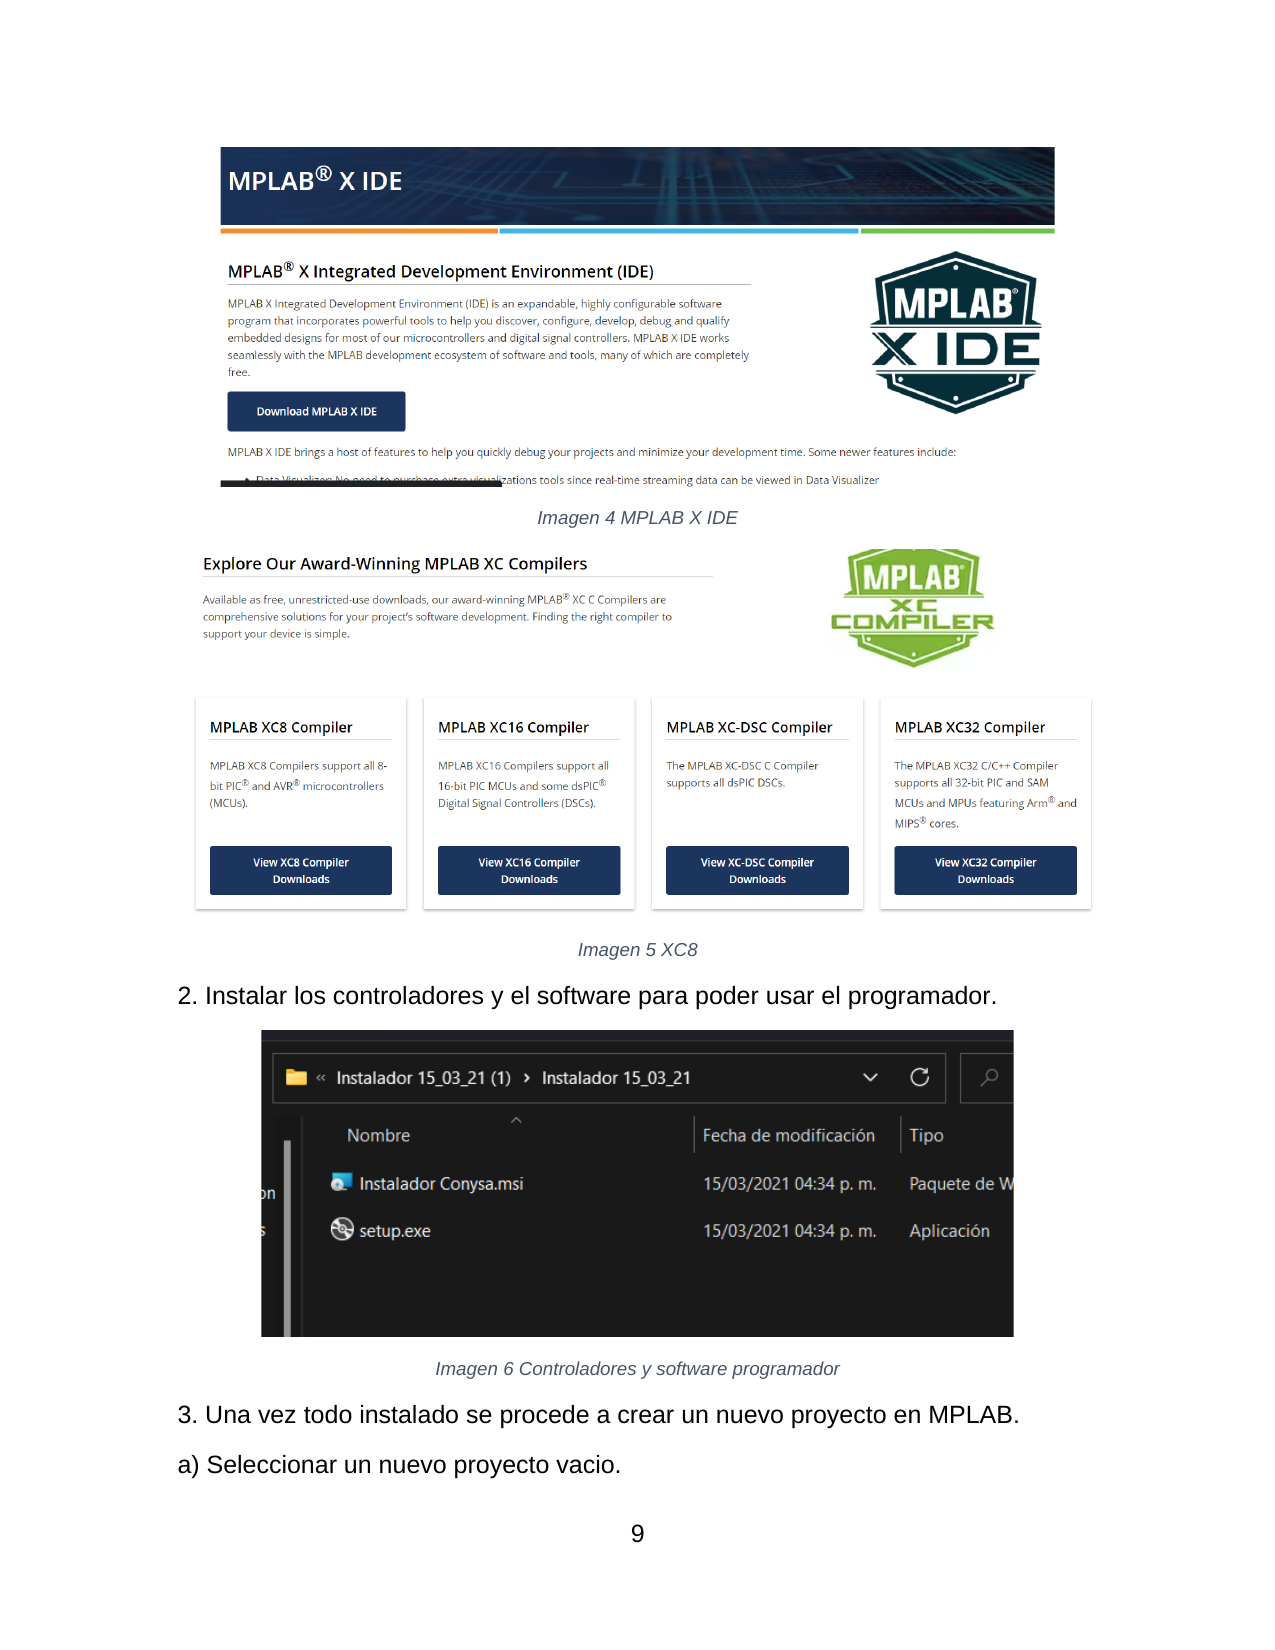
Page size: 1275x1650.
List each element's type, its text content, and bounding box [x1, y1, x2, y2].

picture [220, 147, 1055, 487]
text 3. Una vez todo instalado se procede a crear un nuevo proyecto en MPLAB. [177, 1400, 1098, 1429]
text 2. Instalar los controladores y el software para poder usar el programador. [177, 981, 1098, 1010]
picture [261, 1030, 1014, 1337]
text a) Seleccionar un nuevo proyecto vacio. [177, 1450, 1098, 1479]
picture [177, 549, 1098, 918]
